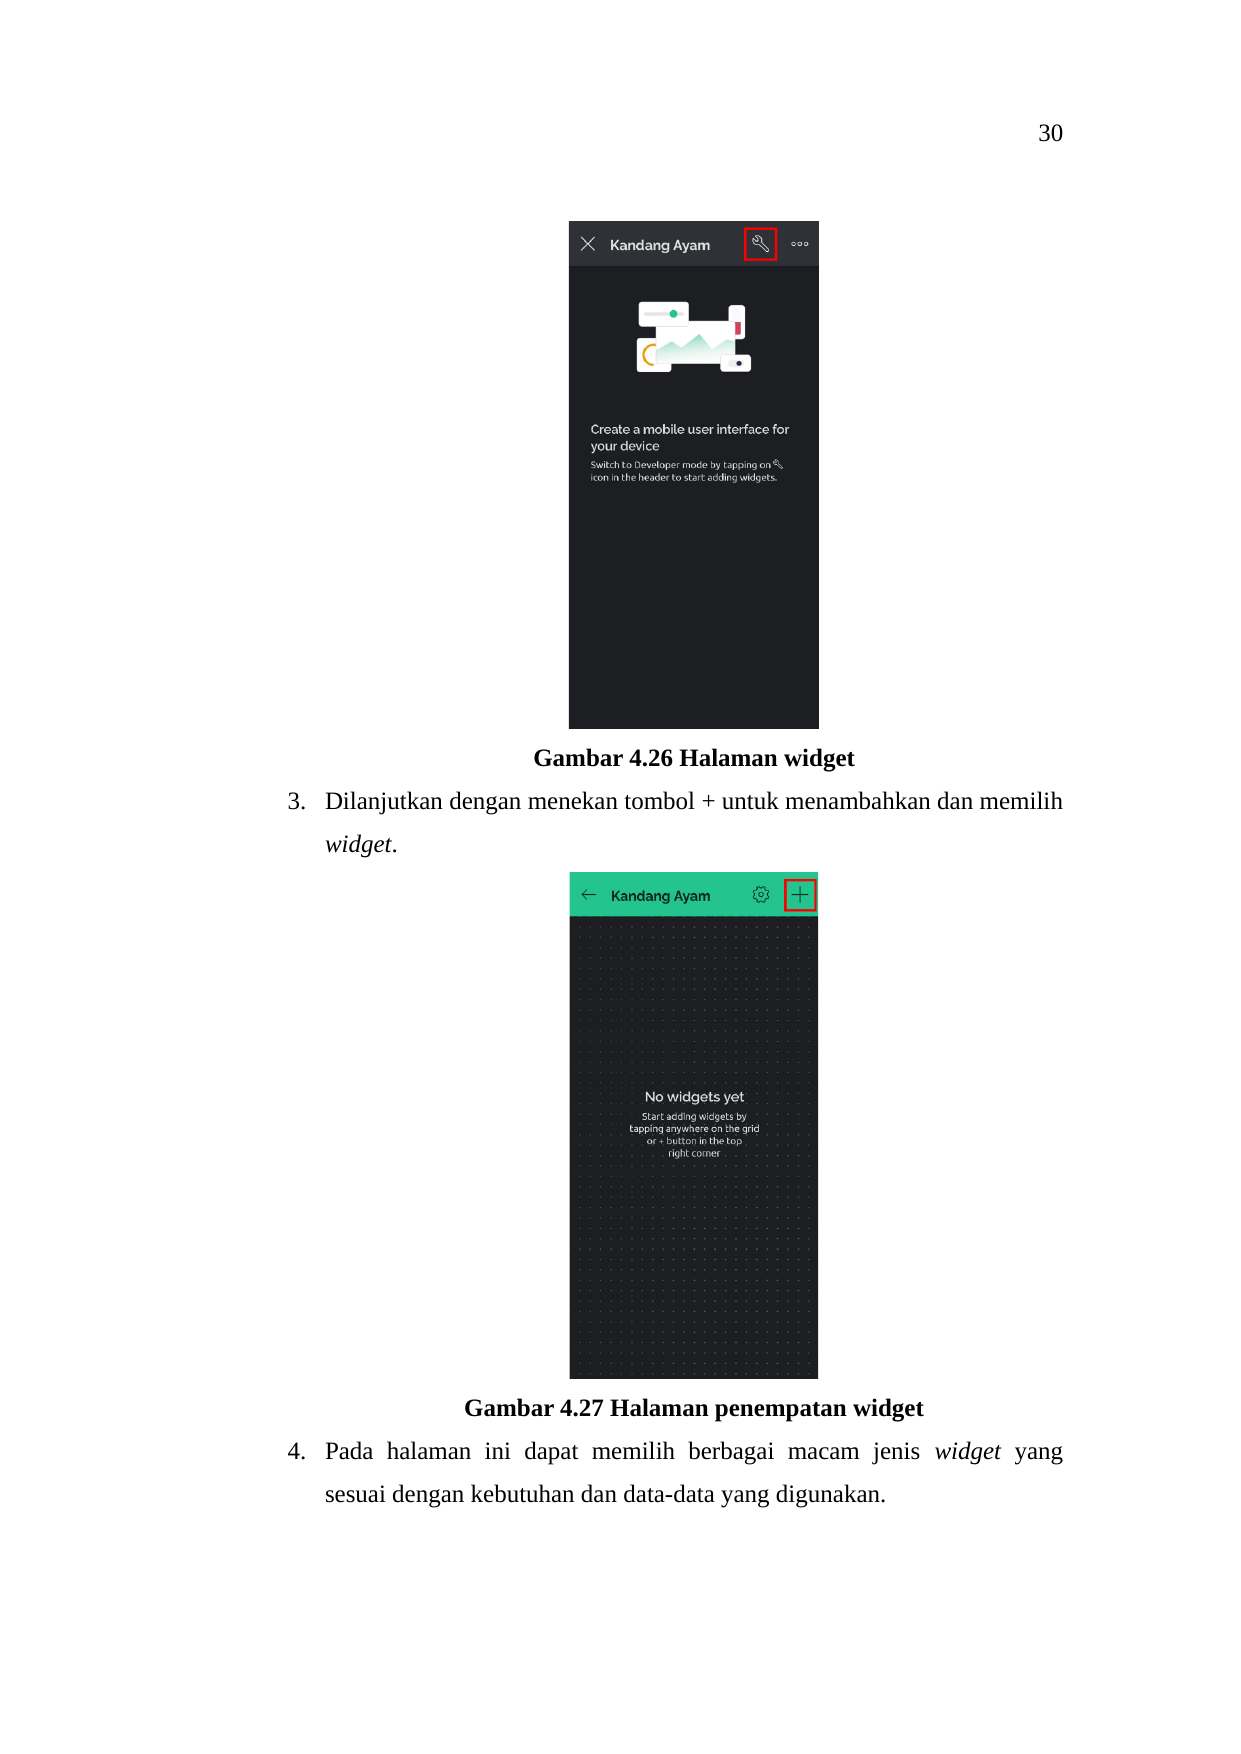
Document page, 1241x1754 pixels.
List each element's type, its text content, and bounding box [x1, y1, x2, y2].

list Dilanjutkan dengan menekan tombol + untuk menambahkan dan memilih widget. [287, 786, 1063, 858]
picture [569, 872, 819, 1379]
picture [568, 221, 819, 729]
list Pada halaman ini dapat memilih berbagai macam jenis widget yang sesuai dengan kebutuhan dan data-data yang digunakan. [287, 1436, 1063, 1508]
